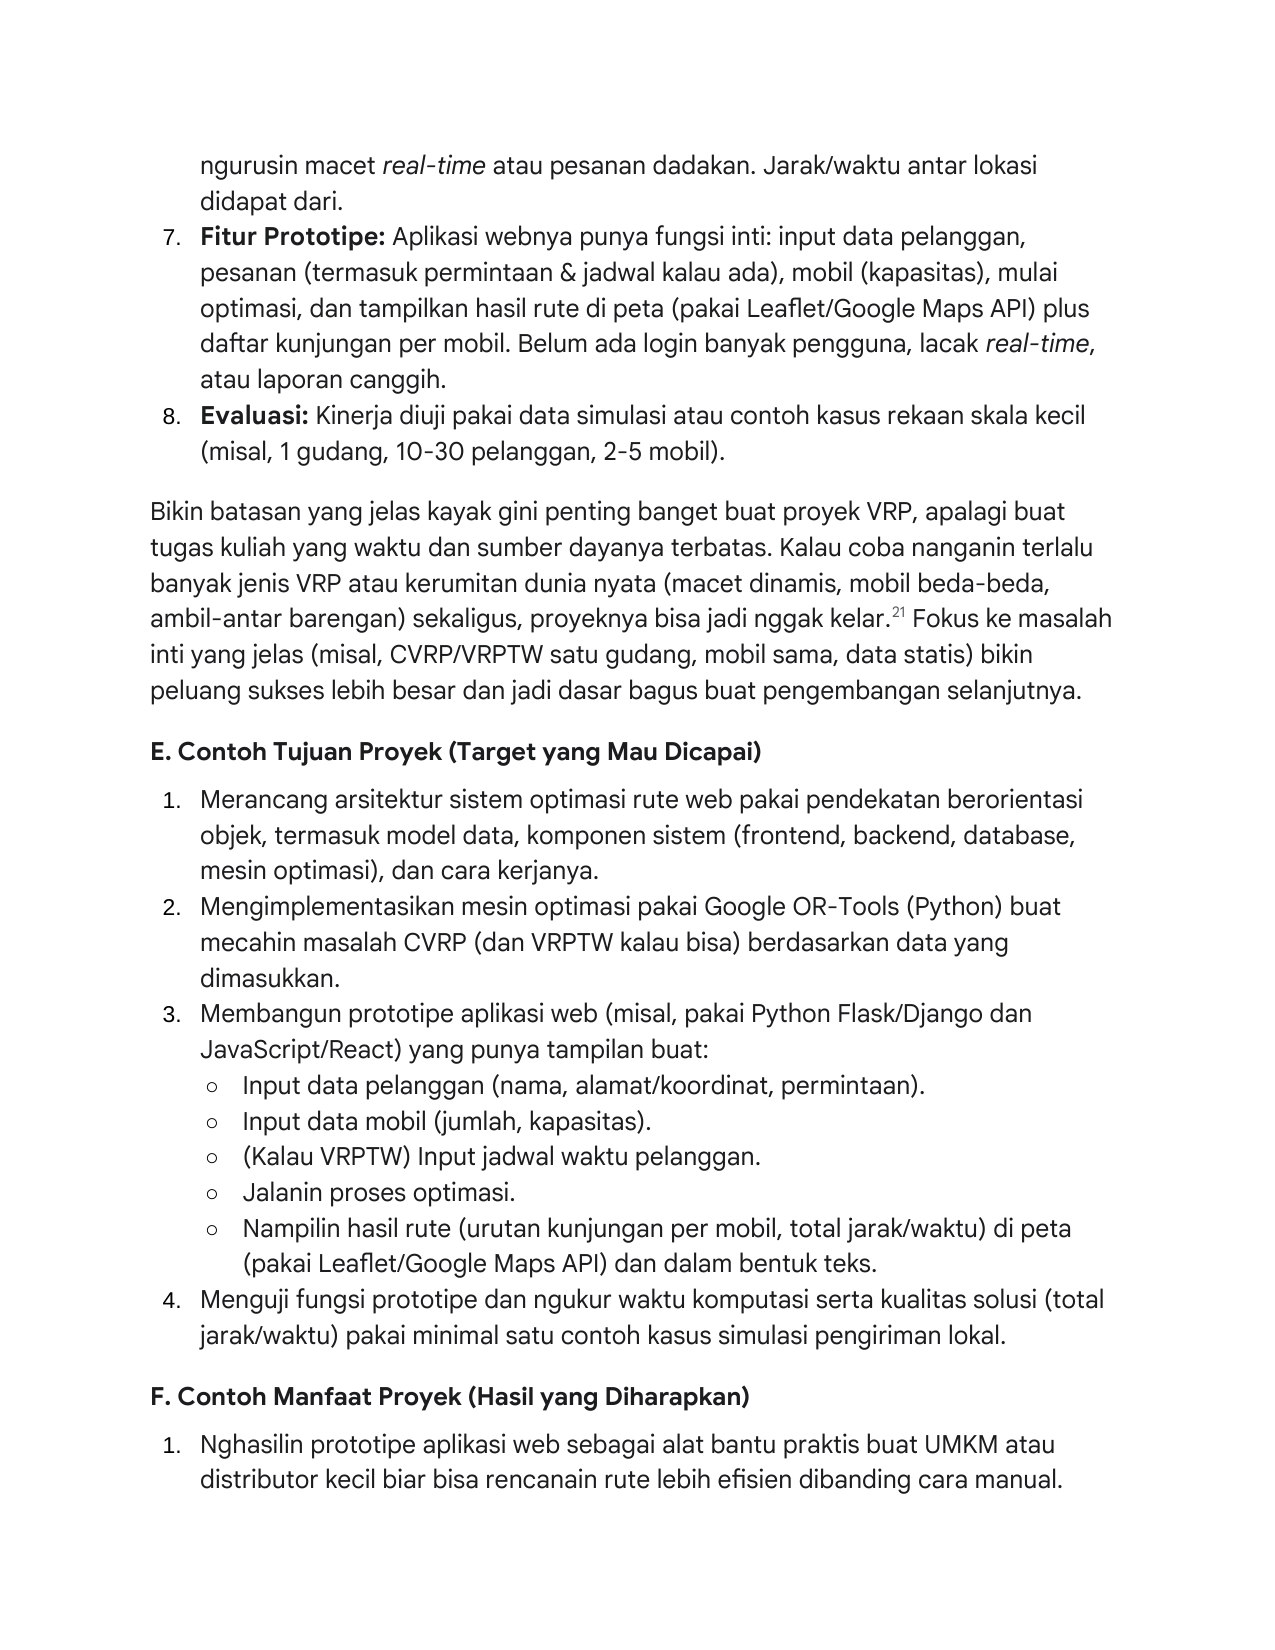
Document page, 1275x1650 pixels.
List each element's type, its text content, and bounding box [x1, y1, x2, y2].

list Nampilin hasil rute (urutan kunjungan per mobil, total jarak/waktu) di peta (pakai Leaflet/Google Maps API) dan dalam bentuk teks. [205, 1213, 1125, 1280]
subtitle E. Contoh Tujuan Proyek (Target yang Mau Dicapai) [150, 736, 1125, 767]
list Jalanin proses optimasi. [205, 1177, 1125, 1208]
subtitle F. Contoh Manfaat Proyek (Hasil yang Diharapkan) [150, 1381, 1125, 1412]
list Membangun prototipe aplikasi web (misal, pakai Python Flask/Django dan JavaScript/React) yang punya tampilan buat: [162, 998, 1125, 1066]
list Evaluasi: Kinerja diuji pakai data simulasi atau contoh kasus rekaan skala kecil (misal, 1 gudang, 10-30 pelanggan, 2-5 mobil). [162, 400, 1125, 467]
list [162, 150, 1125, 217]
list Input data pelanggan (nama, alamat/koordinat, permintaan). [205, 1070, 1125, 1101]
list (Kalau VRPTW) Input jadwal waktu pelanggan. [205, 1141, 1125, 1173]
list Merancang arsitektur sistem optimasi rute web pakai pendekatan berorientasi objek, termasuk model data, komponen sistem (frontend, backend, database, mesin optimasi), dan cara kerjanya. [162, 784, 1125, 887]
list Nghasilin prototipe aplikasi web sebagai alat bantu praktis buat UMKM atau distributor kecil biar bisa rencanain rute lebih efisien dibanding cara manual. [162, 1429, 1125, 1496]
list Fitur Prototipe: Aplikasi webnya punya fungsi inti: input data pelanggan, pesanan (termasuk permintaan & jadwal kalau ada), mobil (kapasitas), mulai optimasi, dan tampilkan hasil rute di peta (pakai Leaflet/Google Maps API) plus daftar kunjungan per mobil. Belum ada login banyak pengguna, lacak real-time, atau laporan canggih. [162, 221, 1125, 396]
list Menguji fungsi prototipe dan ngukur waktu komputasi serta kualitas solusi (total jarak/waktu) pakai minimal satu contoh kasus simulasi pengiriman lokal. [162, 1284, 1125, 1351]
list Mengimplementasikan mesin optimasi pakai Google OR-Tools (Python) buat mecahin masalah CVRP (dan VRPTW kalau bisa) berdasarkan data yang dimasukkan. [162, 891, 1125, 994]
list Input data mobil (jumlah, kapasitas). [205, 1106, 1125, 1137]
text Bikin batasan yang jelas kayak gini penting banget buat proyek VRP, apalagi buat tugas kuliah yang waktu dan sumber dayanya terbatas. Kalau coba nanganin terlalu banyak jenis VRP atau kerumitan dunia nyata (macet dinamis, mobil beda-beda, ambil-antar barengan) sekaligus, proyeknya bisa jadi nggak kelar.21 Fokus ke masalah inti yang jelas (misal, CVRP/VRPTW satu gudang, mobil sama, data statis) bikin peluang sukses lebih besar dan jadi dasar bagus buat pengembangan selanjutnya. [150, 497, 1125, 707]
